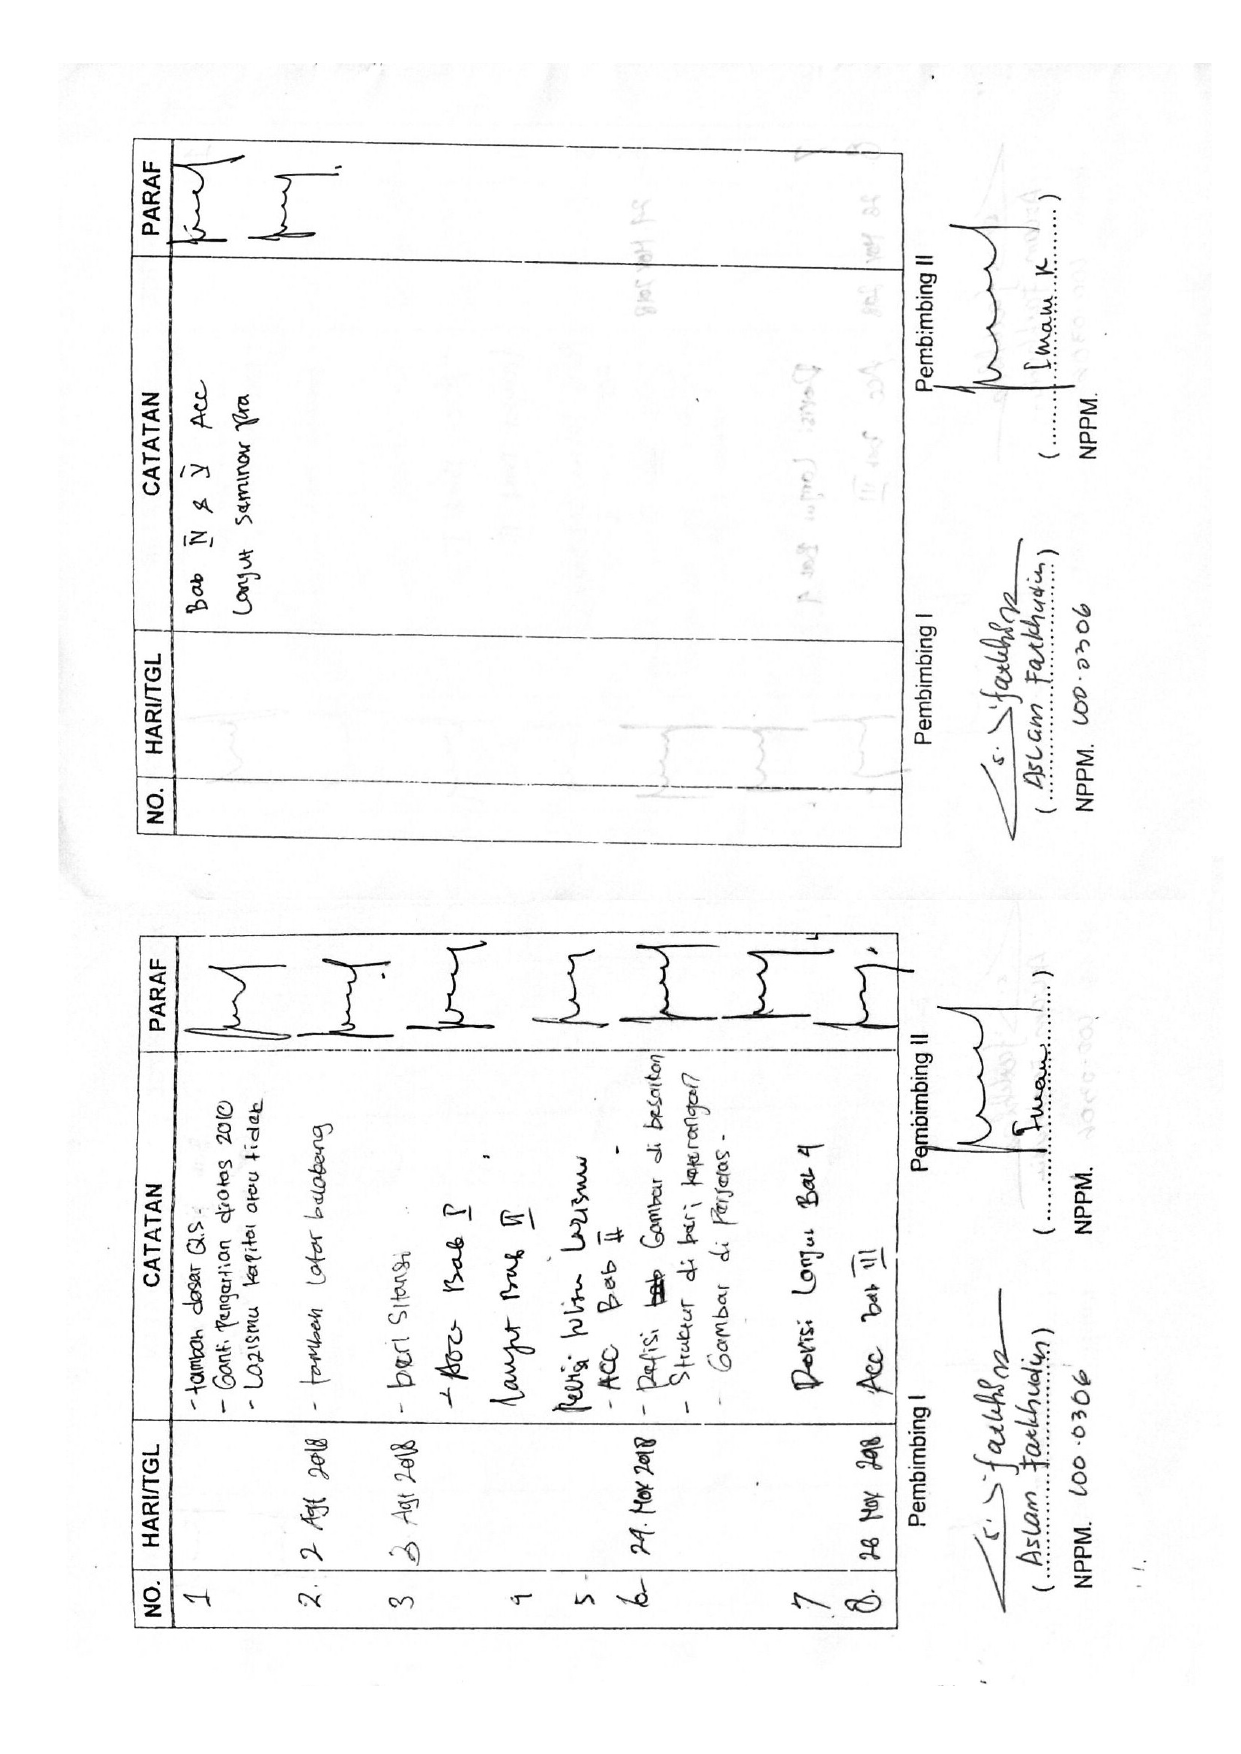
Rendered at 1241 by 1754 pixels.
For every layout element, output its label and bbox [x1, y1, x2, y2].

picture [58, 63, 1224, 1686]
